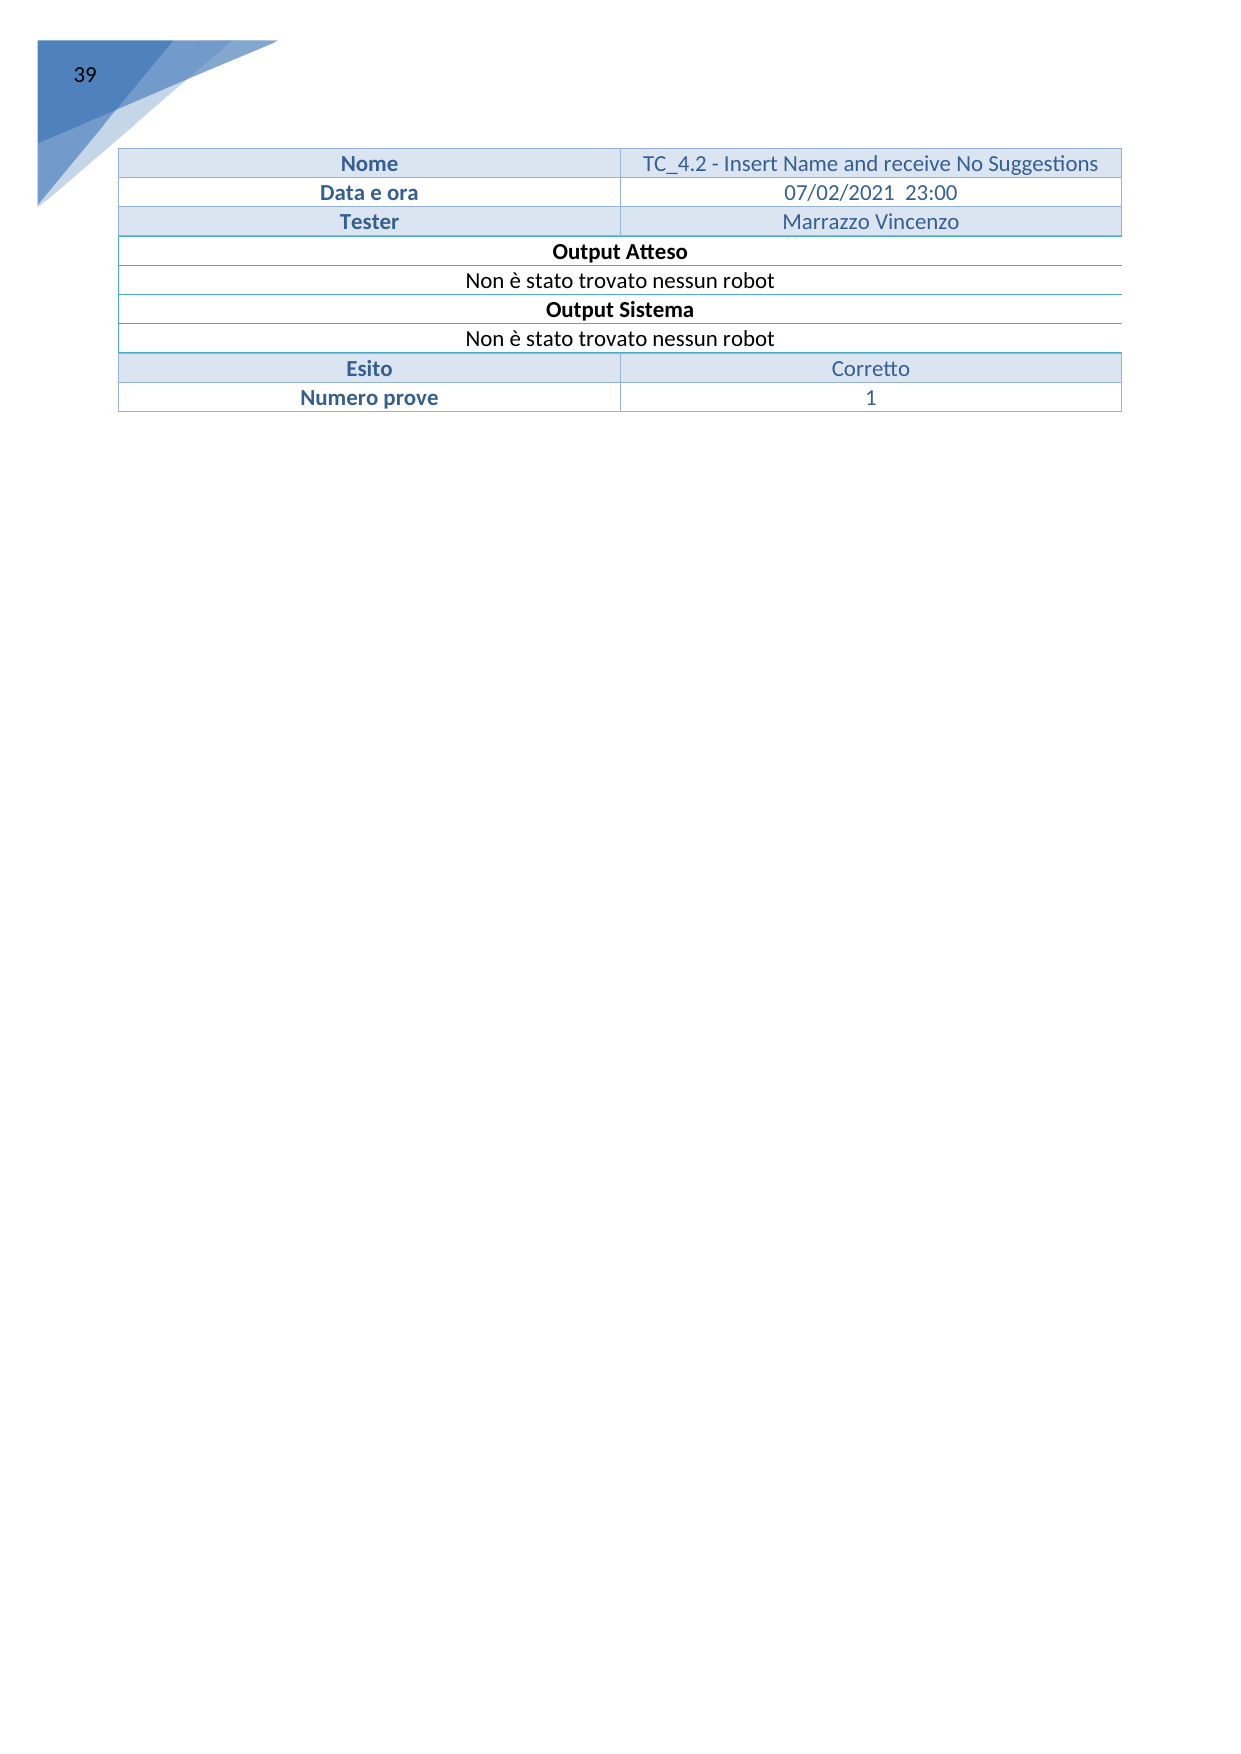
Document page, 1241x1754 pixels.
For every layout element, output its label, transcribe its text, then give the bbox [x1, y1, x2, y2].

table_cell Non è stato trovato nessun robot [119, 324, 1122, 352]
table_cell Marrazzo Vincenzo [621, 207, 1121, 235]
table_header Output Atteso [119, 237, 1122, 265]
picture [37, 40, 279, 209]
table_cell Output Sistema [119, 295, 1122, 323]
table_cell Numero prove [119, 383, 620, 411]
table_cell Data e ora [119, 178, 620, 206]
table_cell 07/02/2021 23:00 [621, 178, 1121, 206]
table_cell Tester [119, 207, 620, 235]
table_header Esito [119, 354, 620, 382]
table_header Corretto [621, 354, 1121, 382]
table_header Nome [119, 149, 620, 177]
table_cell Non è stato trovato nessun robot [119, 266, 1122, 294]
table_header TC_4.2 - Insert Name and receive No Suggestions [621, 149, 1121, 177]
table_cell 1 [621, 383, 1121, 411]
